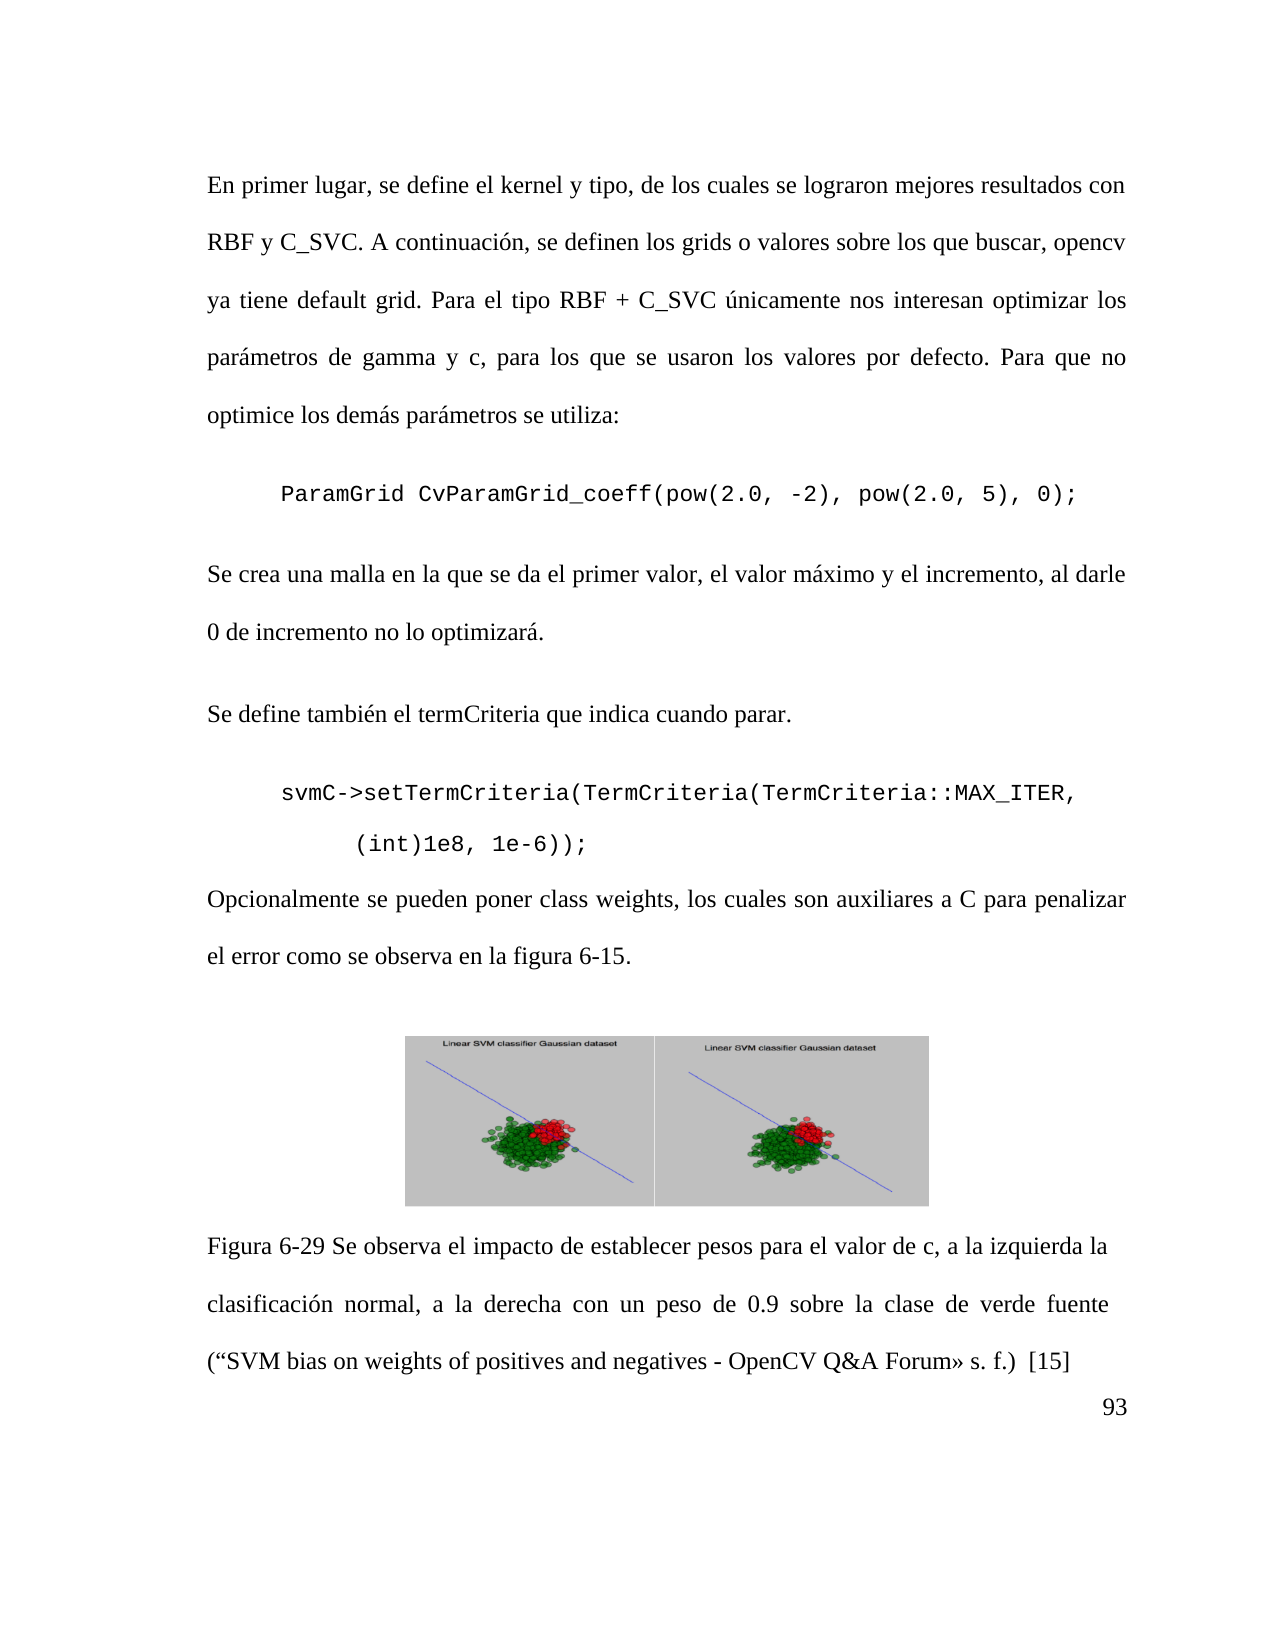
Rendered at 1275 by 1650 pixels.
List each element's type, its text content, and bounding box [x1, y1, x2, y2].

text Se define también el termCriteria que indica cuando parar. [207, 699, 1127, 728]
picture [405, 1036, 929, 1206]
text Opcionalmente se pueden poner class weights, los cuales son auxiliares a C para penalizar el error como se observa en la figura 6-15. [207, 884, 1127, 970]
text ParamGrid CvParamGrid_coeff(pow(2.0, -2), pow(2.0, 5), 0); [207, 482, 1127, 508]
text svmC->setTermCriteria(TermCriteria(TermCriteria::MAX_ITER, [281, 782, 1127, 808]
text (int)1e8, 1e-6)); [281, 833, 1127, 859]
text Se crea una malla en la que se da el primer valor, el valor máximo y el incremento, al darle 0 de incremento no lo optimizará. [207, 559, 1127, 646]
text En primer lugar, se define el kernel y tipo, de los cuales se lograron mejores resultados con RBF y C_SVC. A continuación, se definen los grids o valores sobre los que buscar, opencv ya tiene default grid. Para el tipo RBF + C_SVC únicamente nos interesan optimizar los parámetros de gamma y c, para los que se usaron los valores por defecto. Para que no optimice los demás parámetros se utiliza: [207, 170, 1127, 429]
